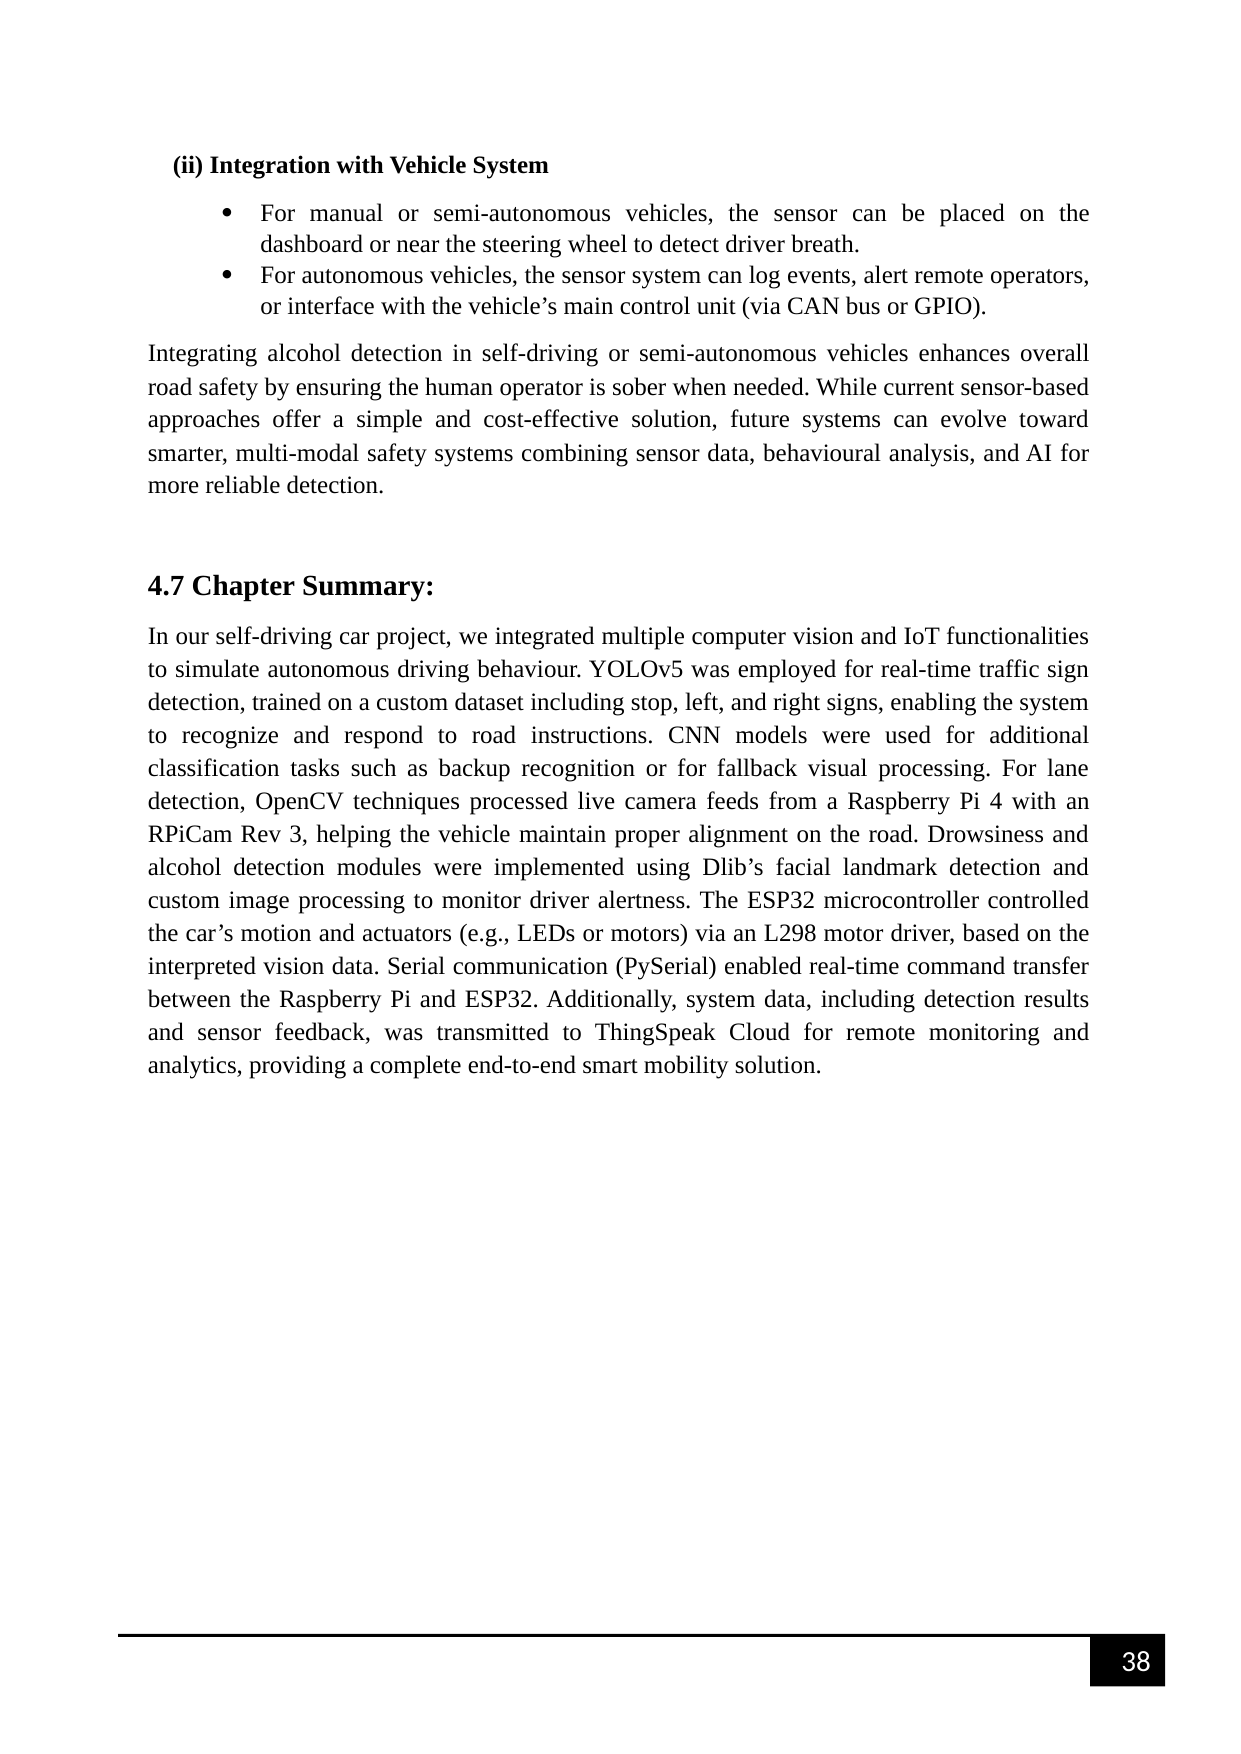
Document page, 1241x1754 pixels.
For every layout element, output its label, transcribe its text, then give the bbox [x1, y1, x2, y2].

text In our self-driving car project, we integrated multiple computer vision and IoT functionalities to simulate autonomous driving behaviour. YOLOv5 was employed for real-time traffic sign detection, trained on a custom dataset including stop, left, and right signs, enabling the system to recognize and respond to road instructions. CNN models were used for additional classification tasks such as backup recognition or for fallback visual processing. For lane detection, OpenCV techniques processed live camera feeds from a Raspberry Pi 4 with an RPiCam Rev 3, helping the vehicle maintain proper alignment on the road. Drowsiness and alcohol detection modules were implemented using Dlib’s facial landmark detection and custom image processing to monitor driver alertness. The ESP32 microcontroller controlled the car’s motion and actuators (e.g., LEDs or motors) via an L298 motor driver, based on the interpreted vision data. Serial communication (PySerial) enabled real-time command transfer between the Raspberry Pi and ESP32. Additionally, system data, including detection results and sensor feedback, was transmitted to ThingSpeak Cloud for remote monitoring and analytics, providing a complete end-to-end smart mobility solution. [148, 621, 1090, 1079]
text (ii) Integration with Vehicle System [148, 150, 1090, 179]
list For manual or semi-autonomous vehicles, the sensor can be placed on the dashboard or near the steering wheel to detect driver breath. [223, 198, 1090, 257]
text Integrating alcohol detection in self-driving or semi-autonomous vehicles enhances overall road safety by ensuring the human operator is sober when needed. While current sensor-based approaches offer a simple and cost-effective solution, future systems can evolve toward smarter, multi-modal safety systems combining sensor data, behavioural analysis, and AI for more reliable detection. [148, 338, 1090, 499]
list For autonomous vehicles, the sensor system can log events, alert remote operators, or interface with the vehicle’s main control unit (via CAN bus or GPIO). [223, 260, 1090, 319]
text 4.7 Chapter Summary: [148, 568, 1090, 602]
